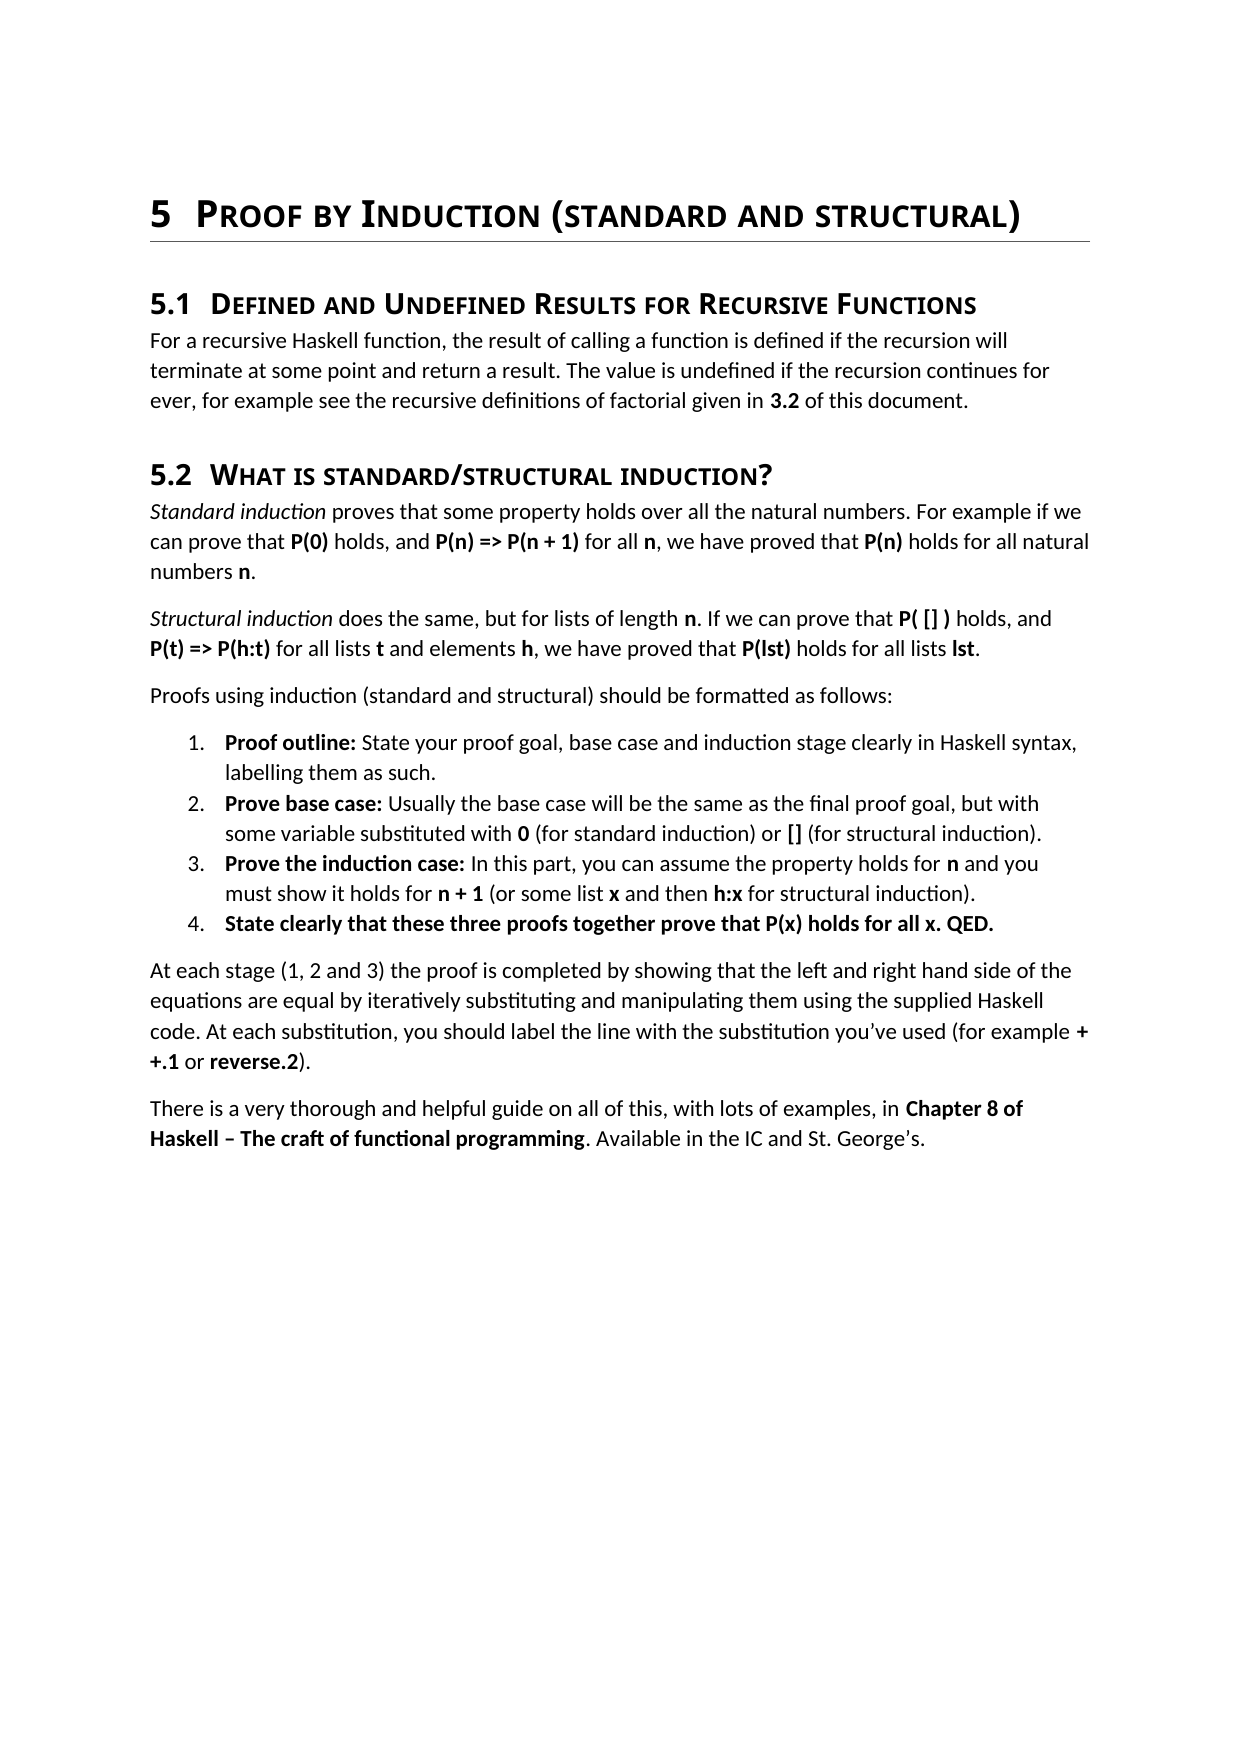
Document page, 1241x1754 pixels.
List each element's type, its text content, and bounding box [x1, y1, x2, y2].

subtitle Defined and Undefined Results for Recursive Functions [150, 283, 1090, 323]
list Proof outline: State your proof goal, base case and induction stage clearly in Haskell syntax, labelling them as such. [187, 728, 1090, 786]
list Prove the induction case: In this part, you can assume the property holds for n and you must show it holds for n + 1 (or some list x and then h:x for structural induction). [187, 849, 1090, 907]
text Proofs using induction (standard and structural) should be formatted as follows: [150, 681, 1090, 709]
text Structural induction does the same, but for lists of length n. If we can prove that P( [] ) holds, and P(t) => P(h:t) for all lists t and elements h, we have proved that P(lst) holds for all lists lst. [150, 604, 1090, 662]
subtitle Proof by Induction (standard and structural) [150, 187, 1090, 241]
text For a recursive Haskell function, the result of calling a function is defined if the recursion will terminate at some point and return a result. The value is undefined if the recursion continues for ever, for example see the recursive definitions of factorial given in 3.2 of this document. [150, 326, 1090, 414]
text Standard induction proves that some property holds over all the natural numbers. For example if we can prove that P(0) holds, and P(n) => P(n + 1) for all n, we have proved that P(n) holds for all natural numbers n. [150, 497, 1090, 585]
list Prove base case: Usually the base case will be the same as the final proof goal, but with some variable substituted with 0 (for standard induction) or [] (for structural induction). [187, 789, 1090, 847]
subtitle What is standard/structural induction? [150, 454, 1090, 494]
list State clearly that these three proofs together prove that P(x) holds for all x. QED. [187, 909, 1090, 937]
text There is a very thorough and helpful guide on all of this, with lots of examples, in Chapter 8 of Haskell – The craft of functional programming. Available in the IC and St. George’s. [150, 1094, 1090, 1152]
text At each stage (1, 2 and 3) the proof is completed by showing that the left and right hand side of the equations are equal by iteratively substituting and manipulating them using the supplied Haskell code. At each substitution, you should label the line with the substitution you’ve used (for example ++.1 or reverse.2). [150, 956, 1090, 1075]
